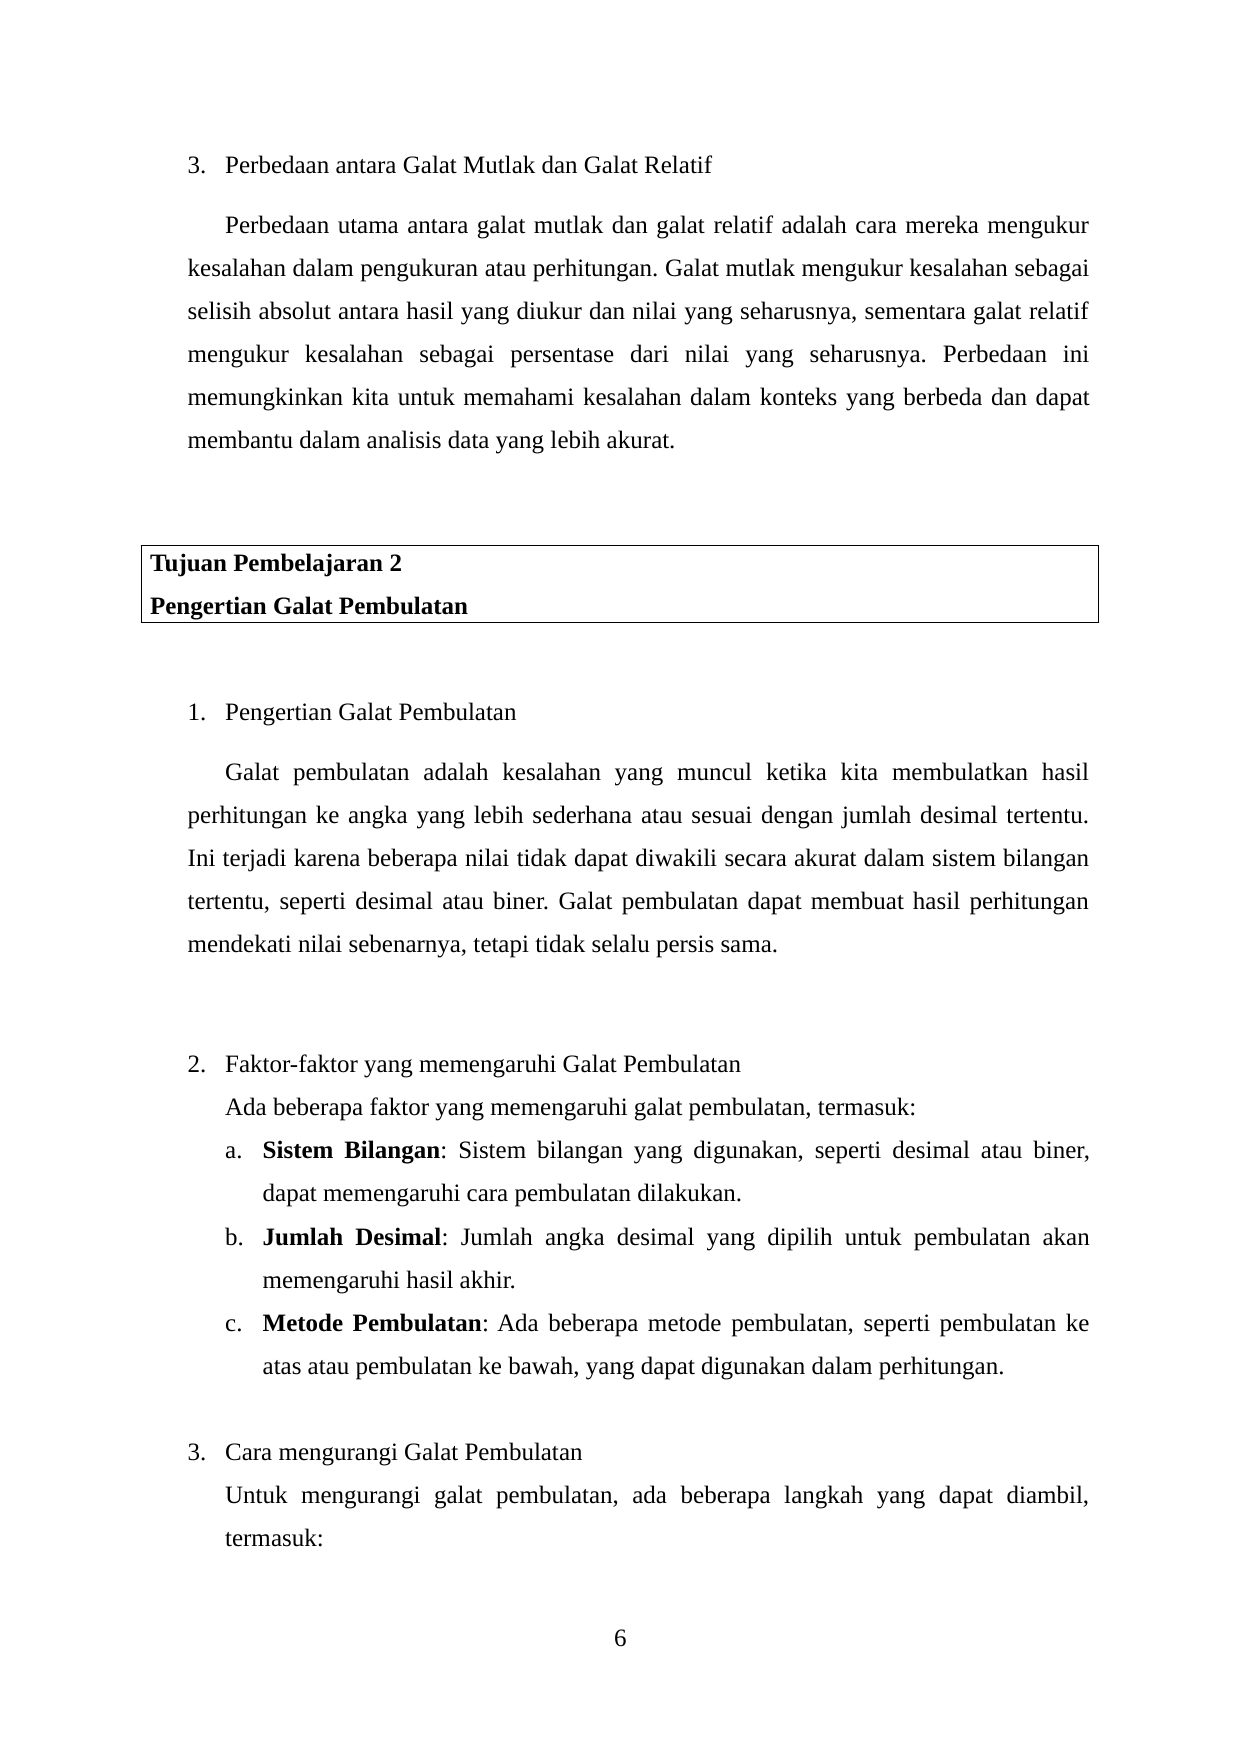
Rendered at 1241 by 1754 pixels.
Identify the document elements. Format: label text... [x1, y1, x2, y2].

text Galat pembulatan adalah kesalahan yang muncul ketika kita membulatkan hasil perhitungan ke angka yang lebih sederhana atau sesuai dengan jumlah desimal tertentu. Ini terjadi karena beberapa nilai tidak dapat diwakili secara akurat dalam sistem bilangan tertentu, seperti desimal atau biner. Galat pembulatan dapat membuat hasil perhitungan mendekati nilai sebenarnya, tetapi tidak selalu persis sama. [187, 757, 1090, 958]
list Jumlah Desimal: Jumlah angka desimal yang dipilih untuk pembulatan akan memengaruhi hasil akhir. [225, 1222, 1090, 1293]
list Ada beberapa faktor yang memengaruhi galat pembulatan, termasuk: [225, 1092, 1090, 1121]
list Pengertian Galat Pembulatan [187, 697, 1090, 726]
list Sistem Bilangan: Sistem bilangan yang digunakan, seperti desimal atau biner, dapat memengaruhi cara pembulatan dilakukan. [225, 1135, 1090, 1207]
list Metode Pembulatan: Ada beberapa metode pembulatan, seperti pembulatan ke atas atau pembulatan ke bawah, yang dapat digunakan dalam perhitungan. [225, 1308, 1090, 1380]
text Perbedaan utama antara galat mutlak dan galat relatif adalah cara mereka mengukur kesalahan dalam pengukuran atau perhitungan. Galat mutlak mengukur kesalahan sebagai selisih absolut antara hasil yang diukur dan nilai yang seharusnya, sementara galat relatif mengukur kesalahan sebagai persentase dari nilai yang seharusnya. Perbedaan ini memungkinkan kita untuk memahami kesalahan dalam konteks yang berbeda dan dapat membantu dalam analisis data yang lebih akurat. [187, 210, 1090, 454]
list Cara mengurangi Galat Pembulatan [187, 1437, 1090, 1466]
list Perbedaan antara Galat Mutlak dan Galat Relatif [187, 150, 1090, 179]
list Faktor-faktor yang memengaruhi Galat Pembulatan [187, 1049, 1090, 1078]
subtitle Tujuan Pembelajaran 2 Pengertian Galat Pembulatan [142, 546, 1098, 622]
list Untuk mengurangi galat pembulatan, ada beberapa langkah yang dapat diambil, termasuk: [225, 1480, 1090, 1552]
